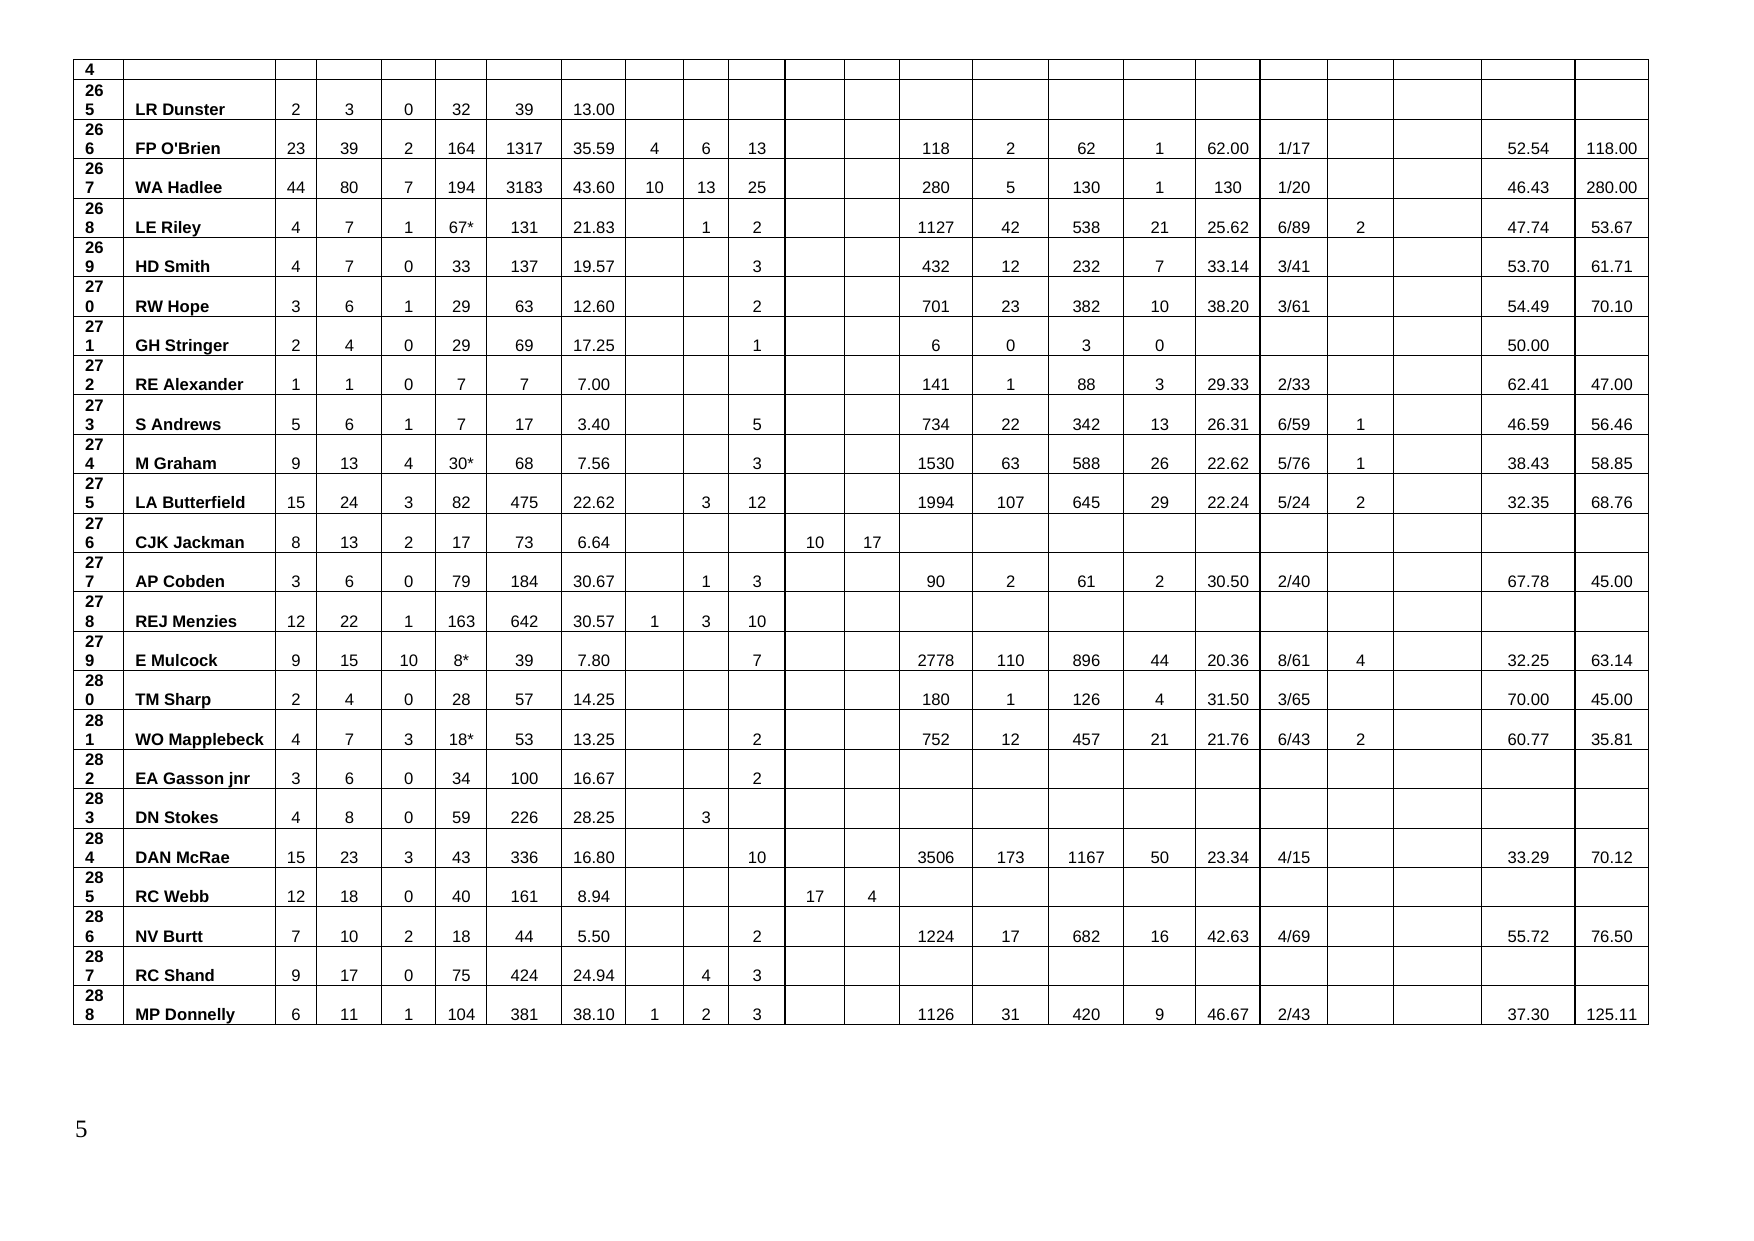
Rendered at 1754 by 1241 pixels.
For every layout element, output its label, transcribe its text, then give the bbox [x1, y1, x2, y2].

table_cell [1394, 238, 1481, 276]
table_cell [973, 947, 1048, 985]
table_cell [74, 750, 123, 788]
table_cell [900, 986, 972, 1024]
table_cell [786, 159, 844, 197]
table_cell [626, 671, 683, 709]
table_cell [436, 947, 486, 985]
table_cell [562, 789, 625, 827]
table_cell [626, 514, 683, 552]
table_cell 734 [900, 395, 972, 434]
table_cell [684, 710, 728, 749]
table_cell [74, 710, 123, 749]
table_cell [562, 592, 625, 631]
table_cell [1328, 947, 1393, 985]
table_cell [626, 80, 683, 119]
table_cell 2 [276, 317, 316, 355]
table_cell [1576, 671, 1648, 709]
table_cell 382 [1049, 277, 1123, 316]
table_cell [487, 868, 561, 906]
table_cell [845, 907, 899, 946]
table_cell 82 [436, 474, 486, 512]
table_cell 47.00 [1576, 356, 1648, 394]
table_cell [1261, 514, 1327, 552]
table_cell 276 [74, 514, 123, 552]
table_cell [786, 238, 844, 276]
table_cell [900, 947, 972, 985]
table_cell 1 [382, 277, 435, 316]
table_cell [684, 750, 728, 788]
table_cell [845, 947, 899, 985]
table_cell 25 [729, 159, 784, 197]
table_cell [973, 514, 1048, 552]
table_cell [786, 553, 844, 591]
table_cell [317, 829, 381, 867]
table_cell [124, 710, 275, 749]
table_cell [1394, 395, 1481, 434]
table_cell 39 [317, 120, 381, 158]
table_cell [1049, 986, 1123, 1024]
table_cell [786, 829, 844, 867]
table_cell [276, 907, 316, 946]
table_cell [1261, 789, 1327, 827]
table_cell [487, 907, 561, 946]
table_cell [1394, 277, 1481, 316]
table_cell 3 [1124, 356, 1195, 394]
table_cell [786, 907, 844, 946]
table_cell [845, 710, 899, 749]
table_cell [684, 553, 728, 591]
table_cell 7 [317, 238, 381, 276]
table_cell 35.59 [562, 120, 625, 158]
table_cell [845, 356, 899, 394]
table_cell 10 [626, 159, 683, 197]
table_cell 12.60 [562, 277, 625, 316]
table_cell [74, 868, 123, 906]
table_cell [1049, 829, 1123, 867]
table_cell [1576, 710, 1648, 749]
table_cell 3 [729, 435, 784, 473]
table_cell 7 [436, 395, 486, 434]
table_cell 67* [436, 199, 486, 237]
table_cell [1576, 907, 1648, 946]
table_cell RW Hope [124, 277, 275, 316]
table_cell 4 [382, 435, 435, 473]
table_cell 44 [276, 159, 316, 197]
table_cell 3/41 [1261, 238, 1327, 276]
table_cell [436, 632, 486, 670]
table_cell 1 [276, 356, 316, 394]
table_cell 3183 [487, 159, 561, 197]
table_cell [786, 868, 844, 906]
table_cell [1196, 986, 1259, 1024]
table_cell 141 [900, 356, 972, 394]
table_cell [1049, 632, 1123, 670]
table_cell 266 [74, 120, 123, 158]
table_cell 2 [382, 514, 435, 552]
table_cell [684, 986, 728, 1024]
table_cell [626, 238, 683, 276]
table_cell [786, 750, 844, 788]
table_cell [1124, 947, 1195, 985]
table_cell [1482, 514, 1574, 552]
table_cell [1394, 199, 1481, 237]
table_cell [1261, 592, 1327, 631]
table_cell 1317 [487, 120, 561, 158]
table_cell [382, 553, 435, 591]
table_cell 5/31 [1261, 60, 1327, 79]
table_cell 50.00 [1482, 317, 1574, 355]
table_cell 130 [1196, 159, 1259, 197]
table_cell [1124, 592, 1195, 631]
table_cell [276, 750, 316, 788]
table_cell 1 [317, 356, 381, 394]
table_cell 17 [845, 514, 899, 552]
table_cell [1196, 80, 1259, 119]
table_cell 39 [487, 80, 561, 119]
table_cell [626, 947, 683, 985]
table_cell 131 [487, 199, 561, 237]
table_cell [729, 80, 784, 119]
table_cell [1482, 80, 1574, 119]
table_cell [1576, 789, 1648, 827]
table_cell 6 [317, 395, 381, 434]
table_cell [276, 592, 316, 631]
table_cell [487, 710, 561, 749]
table_cell 0 [382, 80, 435, 119]
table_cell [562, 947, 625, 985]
table_cell 475 [487, 474, 561, 512]
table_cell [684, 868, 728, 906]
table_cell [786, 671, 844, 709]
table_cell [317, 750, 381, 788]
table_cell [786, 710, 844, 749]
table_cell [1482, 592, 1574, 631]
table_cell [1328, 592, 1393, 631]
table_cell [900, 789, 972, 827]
table_cell 2 [973, 120, 1048, 158]
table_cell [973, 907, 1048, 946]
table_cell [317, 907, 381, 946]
table_cell S Andrews [124, 395, 275, 434]
table_cell 1 [1328, 395, 1393, 434]
table_cell [845, 277, 899, 316]
table_cell [845, 317, 899, 355]
table_cell 6/59 [1261, 395, 1327, 434]
table_cell 3 [684, 474, 728, 512]
table_cell 0 [382, 356, 435, 394]
table_cell 272 [74, 356, 123, 394]
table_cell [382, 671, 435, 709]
table_cell 38.43 [1482, 435, 1574, 473]
table_cell 6 [684, 120, 728, 158]
table_cell 118.00 [1576, 120, 1648, 158]
table_cell [786, 356, 844, 394]
table_cell 5 [973, 159, 1048, 197]
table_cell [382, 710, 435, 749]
table_cell 23 [276, 120, 316, 158]
table_cell 1 [1124, 120, 1195, 158]
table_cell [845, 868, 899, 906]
table_cell HD Smith [124, 238, 275, 276]
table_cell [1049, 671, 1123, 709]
table_cell [1394, 435, 1481, 473]
table_cell [626, 199, 683, 237]
table_cell 3 [317, 80, 381, 119]
table_cell 2 [729, 277, 784, 316]
table_cell 273 [74, 395, 123, 434]
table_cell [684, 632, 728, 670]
table_cell 29 [436, 317, 486, 355]
table_cell 80 [317, 159, 381, 197]
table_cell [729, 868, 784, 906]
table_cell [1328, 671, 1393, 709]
table_cell 115.10 [1576, 60, 1648, 79]
table_cell 54.49 [1482, 277, 1574, 316]
table_cell 24 [317, 474, 381, 512]
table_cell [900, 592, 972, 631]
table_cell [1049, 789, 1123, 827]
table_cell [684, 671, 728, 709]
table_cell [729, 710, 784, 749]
table_cell 3 [684, 60, 728, 79]
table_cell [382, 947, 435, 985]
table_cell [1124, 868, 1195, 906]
table_cell [1328, 356, 1393, 394]
table_cell 88 [1049, 356, 1123, 394]
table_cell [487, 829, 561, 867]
table_cell 33.14 [1196, 238, 1259, 276]
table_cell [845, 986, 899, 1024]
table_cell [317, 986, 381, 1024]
table_cell 432 [900, 238, 972, 276]
table_cell [684, 80, 728, 119]
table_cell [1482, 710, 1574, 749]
table_cell 488 [1049, 60, 1123, 79]
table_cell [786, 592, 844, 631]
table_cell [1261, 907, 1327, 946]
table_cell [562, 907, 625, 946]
table_cell [845, 60, 899, 79]
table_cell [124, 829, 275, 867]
table_cell 0 [973, 317, 1048, 355]
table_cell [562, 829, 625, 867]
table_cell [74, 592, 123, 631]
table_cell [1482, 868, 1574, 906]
table_cell 7 [317, 199, 381, 237]
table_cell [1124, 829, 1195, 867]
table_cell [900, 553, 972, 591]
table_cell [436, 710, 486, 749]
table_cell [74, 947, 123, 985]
table_cell 1 [684, 199, 728, 237]
table_cell 0 [1124, 317, 1195, 355]
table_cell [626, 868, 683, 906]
table_cell 4 [626, 120, 683, 158]
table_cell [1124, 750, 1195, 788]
table_cell [1328, 317, 1393, 355]
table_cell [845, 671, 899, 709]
table_cell 69 [487, 317, 561, 355]
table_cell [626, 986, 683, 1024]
table_cell 13 [317, 514, 381, 552]
table_cell 23 [973, 277, 1048, 316]
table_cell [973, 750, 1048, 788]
table_cell 58.85 [1576, 435, 1648, 473]
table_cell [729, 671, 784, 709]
table_cell [1576, 80, 1648, 119]
table_cell 1 [382, 395, 435, 434]
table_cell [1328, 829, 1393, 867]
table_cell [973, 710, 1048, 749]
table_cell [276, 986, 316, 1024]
table_cell 46.59 [1482, 395, 1574, 434]
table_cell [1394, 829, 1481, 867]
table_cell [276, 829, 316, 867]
table_cell [786, 474, 844, 512]
table_cell 61.71 [1576, 238, 1648, 276]
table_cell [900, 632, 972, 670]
table_cell [1394, 60, 1481, 79]
table_cell 22.62 [562, 474, 625, 512]
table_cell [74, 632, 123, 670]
table_cell 62.41 [1482, 356, 1574, 394]
table_cell [1049, 80, 1123, 119]
table_cell 7 [487, 356, 561, 394]
table_cell 2 [382, 120, 435, 158]
table_cell 24 [729, 60, 784, 79]
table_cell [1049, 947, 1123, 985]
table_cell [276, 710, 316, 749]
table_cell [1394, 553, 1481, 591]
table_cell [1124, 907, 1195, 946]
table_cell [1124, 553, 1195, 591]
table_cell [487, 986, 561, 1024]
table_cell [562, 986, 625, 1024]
table_cell [845, 395, 899, 434]
table_cell 6 [317, 277, 381, 316]
table_cell [1261, 317, 1327, 355]
table_cell 7.56 [562, 435, 625, 473]
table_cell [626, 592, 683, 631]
table_cell [626, 317, 683, 355]
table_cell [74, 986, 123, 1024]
table_cell [973, 80, 1048, 119]
table_cell 7 [382, 159, 435, 197]
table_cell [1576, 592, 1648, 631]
table_cell 265 [74, 80, 123, 119]
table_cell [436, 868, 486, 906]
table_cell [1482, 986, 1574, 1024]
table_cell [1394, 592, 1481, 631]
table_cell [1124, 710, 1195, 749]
table_cell 2 [729, 199, 784, 237]
table_cell 1 [973, 356, 1048, 394]
table_cell 4 [276, 238, 316, 276]
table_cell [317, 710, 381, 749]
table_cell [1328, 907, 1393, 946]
table_cell 137 [487, 238, 561, 276]
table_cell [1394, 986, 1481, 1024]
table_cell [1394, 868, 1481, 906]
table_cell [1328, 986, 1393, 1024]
table_cell 26.31 [1196, 395, 1259, 434]
table_cell 2 [382, 60, 435, 79]
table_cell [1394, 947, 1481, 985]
table_cell 4 [276, 199, 316, 237]
table_cell [845, 435, 899, 473]
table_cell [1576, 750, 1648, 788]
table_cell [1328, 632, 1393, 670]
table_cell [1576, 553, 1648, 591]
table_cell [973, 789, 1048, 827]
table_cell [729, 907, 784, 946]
table_cell 1151 [900, 60, 972, 79]
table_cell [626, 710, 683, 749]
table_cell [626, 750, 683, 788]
table_cell [684, 317, 728, 355]
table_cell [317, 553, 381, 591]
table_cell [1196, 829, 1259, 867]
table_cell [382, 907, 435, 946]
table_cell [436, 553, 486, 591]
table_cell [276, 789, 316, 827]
table_cell 22.24 [1196, 474, 1259, 512]
table_cell [786, 60, 844, 79]
table_cell [1328, 120, 1393, 158]
table_cell [1394, 159, 1481, 197]
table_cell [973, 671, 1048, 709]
table_cell [786, 317, 844, 355]
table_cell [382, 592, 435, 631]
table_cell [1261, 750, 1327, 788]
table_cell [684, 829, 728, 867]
table_cell [626, 277, 683, 316]
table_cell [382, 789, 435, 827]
table_cell 274 [74, 435, 123, 473]
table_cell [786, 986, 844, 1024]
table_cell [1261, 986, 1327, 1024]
table_cell 12 [729, 474, 784, 512]
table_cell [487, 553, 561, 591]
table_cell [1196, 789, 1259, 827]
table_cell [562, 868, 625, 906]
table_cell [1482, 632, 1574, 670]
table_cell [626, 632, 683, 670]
table_cell 5/24 [1261, 474, 1327, 512]
table_cell 267 [74, 159, 123, 197]
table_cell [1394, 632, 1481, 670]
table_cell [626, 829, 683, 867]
table_cell 269 [74, 238, 123, 276]
table_cell [845, 199, 899, 237]
table_cell 194 [436, 159, 486, 197]
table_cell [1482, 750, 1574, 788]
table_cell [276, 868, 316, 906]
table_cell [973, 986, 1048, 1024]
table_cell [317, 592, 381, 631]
table_cell [900, 514, 972, 552]
table_cell 70.10 [1576, 277, 1648, 316]
table_cell 164 [436, 120, 486, 158]
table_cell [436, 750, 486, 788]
table_cell 3.40 [562, 395, 625, 434]
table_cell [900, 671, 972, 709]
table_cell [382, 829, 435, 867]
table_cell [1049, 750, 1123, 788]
table_cell [626, 395, 683, 434]
table_cell 1994 [900, 474, 972, 512]
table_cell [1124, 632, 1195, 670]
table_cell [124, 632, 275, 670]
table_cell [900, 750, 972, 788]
table_cell 32 [436, 80, 486, 119]
table_cell [626, 474, 683, 512]
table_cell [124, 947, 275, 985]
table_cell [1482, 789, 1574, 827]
table_cell 29 [1124, 474, 1195, 512]
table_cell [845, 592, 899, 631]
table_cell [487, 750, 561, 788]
table_cell 39 [317, 60, 381, 79]
table_cell 268 [74, 199, 123, 237]
table_cell 342 [1049, 395, 1123, 434]
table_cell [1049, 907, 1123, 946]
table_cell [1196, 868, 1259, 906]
table_cell [1328, 80, 1393, 119]
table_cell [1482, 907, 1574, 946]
table_cell [1049, 514, 1123, 552]
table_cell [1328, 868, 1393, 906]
table_cell [684, 435, 728, 473]
table_cell 68.76 [1576, 474, 1648, 512]
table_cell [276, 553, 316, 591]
table_cell [786, 199, 844, 237]
table_cell 10 [1124, 277, 1195, 316]
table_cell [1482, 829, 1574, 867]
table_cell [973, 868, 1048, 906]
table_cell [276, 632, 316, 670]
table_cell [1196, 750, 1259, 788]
table_cell 63 [487, 277, 561, 316]
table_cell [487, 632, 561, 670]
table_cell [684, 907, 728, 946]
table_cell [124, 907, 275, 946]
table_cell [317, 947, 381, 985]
table_cell 73 [487, 514, 561, 552]
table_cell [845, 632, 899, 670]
table_cell 42.40 [1482, 60, 1574, 79]
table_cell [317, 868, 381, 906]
table_cell [845, 80, 899, 119]
table_cell 5/76 [1261, 435, 1327, 473]
table_cell 13 [684, 159, 728, 197]
table_cell 3 [382, 474, 435, 512]
table_cell [1576, 514, 1648, 552]
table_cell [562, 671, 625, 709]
table_cell 21 [276, 60, 316, 79]
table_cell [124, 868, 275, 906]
table_cell 42 [973, 199, 1048, 237]
table_cell 15 [276, 474, 316, 512]
table_cell GH Stringer [124, 317, 275, 355]
table_cell 29.33 [1196, 356, 1259, 394]
table_cell 1 [1328, 435, 1393, 473]
table_cell FWJ Bellamy [124, 60, 275, 79]
table_cell 3 [626, 60, 683, 79]
table_cell 33 [973, 60, 1048, 79]
table_cell 26 [1124, 435, 1195, 473]
table_cell 4 [317, 317, 381, 355]
table_cell 10 [786, 514, 844, 552]
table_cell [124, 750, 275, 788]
table_cell 62 [1049, 120, 1123, 158]
table_cell 33 [436, 238, 486, 276]
table_cell 1127 [900, 199, 972, 237]
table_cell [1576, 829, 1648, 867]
table_cell [1196, 317, 1259, 355]
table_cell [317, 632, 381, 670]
table_cell 645 [1049, 474, 1123, 512]
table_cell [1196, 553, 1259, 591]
table_cell 2 [1328, 199, 1393, 237]
table_cell 30.24 [562, 60, 625, 79]
table_cell 280.00 [1576, 159, 1648, 197]
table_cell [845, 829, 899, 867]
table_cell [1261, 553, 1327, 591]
table_cell [786, 277, 844, 316]
table_cell [1576, 317, 1648, 355]
table_cell LA Butterfield [124, 474, 275, 512]
table_cell [1394, 514, 1481, 552]
table_cell [684, 277, 728, 316]
table_cell 271 [74, 317, 123, 355]
table_cell 277 [74, 553, 123, 591]
table_cell 118 [900, 120, 972, 158]
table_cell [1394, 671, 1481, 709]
table_cell 6 [900, 317, 972, 355]
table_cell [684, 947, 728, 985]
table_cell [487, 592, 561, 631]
table_cell [1394, 80, 1481, 119]
table_cell 2/33 [1261, 356, 1327, 394]
table_cell 13 [729, 120, 784, 158]
table_cell 56.46 [1576, 395, 1648, 434]
table_cell 19.57 [562, 238, 625, 276]
table_cell 10 [1124, 60, 1195, 79]
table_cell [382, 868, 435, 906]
table_cell 1530 [900, 435, 972, 473]
table_cell 7 [436, 356, 486, 394]
table_cell 29 [436, 277, 486, 316]
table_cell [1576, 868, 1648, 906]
table_cell 275 [74, 474, 123, 512]
table_cell 63 [973, 435, 1048, 473]
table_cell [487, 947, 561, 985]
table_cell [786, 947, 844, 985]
table_cell [786, 120, 844, 158]
table_cell 0 [382, 317, 435, 355]
table_cell 107 [973, 474, 1048, 512]
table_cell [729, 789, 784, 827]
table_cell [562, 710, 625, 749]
table_cell 38.20 [1196, 277, 1259, 316]
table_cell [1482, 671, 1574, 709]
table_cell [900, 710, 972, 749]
table_cell 48.80 [1196, 60, 1259, 79]
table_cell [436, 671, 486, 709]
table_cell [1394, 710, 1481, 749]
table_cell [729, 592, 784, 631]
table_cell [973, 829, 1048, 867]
table_cell [626, 435, 683, 473]
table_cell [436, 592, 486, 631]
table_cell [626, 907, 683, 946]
table_cell 588 [1049, 435, 1123, 473]
table_cell 53.70 [1482, 238, 1574, 276]
table_cell 701 [900, 277, 972, 316]
table_cell 68 [487, 435, 561, 473]
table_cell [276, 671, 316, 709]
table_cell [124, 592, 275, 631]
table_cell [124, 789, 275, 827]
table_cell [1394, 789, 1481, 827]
table_cell [1328, 514, 1393, 552]
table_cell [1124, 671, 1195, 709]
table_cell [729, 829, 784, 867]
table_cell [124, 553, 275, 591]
table_cell 17 [487, 395, 561, 434]
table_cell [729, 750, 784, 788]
table_cell 1 [382, 199, 435, 237]
table_cell [1261, 80, 1327, 119]
table_cell 1/17 [1261, 120, 1327, 158]
table_cell [684, 514, 728, 552]
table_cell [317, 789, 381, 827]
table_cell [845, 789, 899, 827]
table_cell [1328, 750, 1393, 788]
table_cell 132 [436, 60, 486, 79]
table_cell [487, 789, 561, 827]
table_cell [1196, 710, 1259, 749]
table_cell 17 [436, 514, 486, 552]
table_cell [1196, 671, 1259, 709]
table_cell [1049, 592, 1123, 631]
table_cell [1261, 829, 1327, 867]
table_cell 22 [973, 395, 1048, 434]
table_cell M Graham [124, 435, 275, 473]
table_cell [1328, 277, 1393, 316]
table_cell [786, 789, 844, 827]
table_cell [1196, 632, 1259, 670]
table_cell [684, 395, 728, 434]
table_cell 2 [1328, 474, 1393, 512]
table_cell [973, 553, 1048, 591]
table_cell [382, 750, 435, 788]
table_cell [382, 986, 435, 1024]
table_cell 52.54 [1482, 120, 1574, 158]
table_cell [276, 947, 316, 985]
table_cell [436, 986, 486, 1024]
table_cell 6.64 [562, 514, 625, 552]
table_cell 8 [276, 514, 316, 552]
table_cell 6/89 [1261, 199, 1327, 237]
table_cell 3 [729, 238, 784, 276]
table_cell 1 [729, 317, 784, 355]
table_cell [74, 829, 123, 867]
table_cell 17.25 [562, 317, 625, 355]
table_cell CJK Jackman [124, 514, 275, 552]
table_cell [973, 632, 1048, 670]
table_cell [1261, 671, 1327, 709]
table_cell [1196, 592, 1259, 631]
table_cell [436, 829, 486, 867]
table_cell 13 [1124, 395, 1195, 434]
table_cell [845, 238, 899, 276]
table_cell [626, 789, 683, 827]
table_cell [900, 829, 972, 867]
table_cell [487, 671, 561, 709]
table_cell 21 [1124, 199, 1195, 237]
table_cell WA Hadlee [124, 159, 275, 197]
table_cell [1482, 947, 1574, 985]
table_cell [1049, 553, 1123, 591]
table_cell 7 [1124, 238, 1195, 276]
table_cell FP O'Brien [124, 120, 275, 158]
table_cell 5 [729, 395, 784, 434]
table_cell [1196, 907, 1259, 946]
table_cell [786, 435, 844, 473]
table_cell [1394, 474, 1481, 512]
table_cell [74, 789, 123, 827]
table_cell [845, 120, 899, 158]
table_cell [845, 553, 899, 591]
table_cell 232 [1049, 238, 1123, 276]
table_cell [1328, 238, 1393, 276]
table_cell 130 [1049, 159, 1123, 197]
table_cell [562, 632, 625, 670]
table_cell [729, 356, 784, 394]
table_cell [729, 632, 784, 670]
table_cell 5 [276, 395, 316, 434]
table_cell 32.35 [1482, 474, 1574, 512]
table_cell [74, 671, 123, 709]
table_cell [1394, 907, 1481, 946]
table_cell 1119 [487, 60, 561, 79]
table_cell 9 [276, 435, 316, 473]
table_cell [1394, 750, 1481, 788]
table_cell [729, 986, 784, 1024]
table_cell [1394, 356, 1481, 394]
table_cell RE Alexander [124, 356, 275, 394]
table_cell 22.62 [1196, 435, 1259, 473]
table_cell [786, 395, 844, 434]
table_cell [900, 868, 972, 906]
table_cell 47.74 [1482, 199, 1574, 237]
table_cell 3 [1049, 317, 1123, 355]
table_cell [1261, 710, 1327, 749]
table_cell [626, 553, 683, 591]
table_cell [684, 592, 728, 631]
table_cell 13.00 [562, 80, 625, 119]
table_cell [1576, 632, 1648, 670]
table_cell 53.67 [1576, 199, 1648, 237]
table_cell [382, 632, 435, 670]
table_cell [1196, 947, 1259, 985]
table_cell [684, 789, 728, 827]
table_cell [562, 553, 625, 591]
table_cell 46.43 [1482, 159, 1574, 197]
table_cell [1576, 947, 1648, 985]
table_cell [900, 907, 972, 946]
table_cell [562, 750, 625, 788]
table_cell 13 [317, 435, 381, 473]
table_cell [1394, 120, 1481, 158]
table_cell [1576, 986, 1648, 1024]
table_cell [845, 474, 899, 512]
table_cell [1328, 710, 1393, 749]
table_cell 2 [276, 80, 316, 119]
table_cell [1328, 159, 1393, 197]
table_cell 21.83 [562, 199, 625, 237]
table_cell [1394, 317, 1481, 355]
table_cell 270 [74, 277, 123, 316]
table_cell 1 [1328, 60, 1393, 79]
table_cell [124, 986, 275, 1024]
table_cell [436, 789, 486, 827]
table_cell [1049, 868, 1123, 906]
table_cell 62.00 [1196, 120, 1259, 158]
table_cell LE Riley [124, 199, 275, 237]
table_cell 3 [276, 277, 316, 316]
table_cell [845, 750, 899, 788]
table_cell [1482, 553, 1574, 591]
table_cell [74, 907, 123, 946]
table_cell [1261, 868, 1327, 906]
table_cell [684, 356, 728, 394]
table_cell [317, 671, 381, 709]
table_cell 43.60 [562, 159, 625, 197]
table_cell 1/20 [1261, 159, 1327, 197]
table_cell [1124, 514, 1195, 552]
table_cell [845, 159, 899, 197]
table_cell 280 [900, 159, 972, 197]
table_cell [1124, 80, 1195, 119]
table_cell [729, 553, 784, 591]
table_cell 30* [436, 435, 486, 473]
table_cell 25.62 [1196, 199, 1259, 237]
table_cell [626, 356, 683, 394]
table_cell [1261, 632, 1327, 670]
table_cell [729, 514, 784, 552]
table_cell 538 [1049, 199, 1123, 237]
table_cell 264 [74, 60, 123, 79]
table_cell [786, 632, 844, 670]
table_cell LR Dunster [124, 80, 275, 119]
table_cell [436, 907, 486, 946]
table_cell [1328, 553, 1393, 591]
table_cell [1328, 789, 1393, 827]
table_cell [684, 238, 728, 276]
table_cell 0 [382, 238, 435, 276]
table_cell [900, 80, 972, 119]
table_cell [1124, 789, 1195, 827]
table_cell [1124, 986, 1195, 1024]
table_cell 3/61 [1261, 277, 1327, 316]
table_cell 7.00 [562, 356, 625, 394]
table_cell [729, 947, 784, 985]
table_cell 1 [1124, 159, 1195, 197]
table_cell [1196, 514, 1259, 552]
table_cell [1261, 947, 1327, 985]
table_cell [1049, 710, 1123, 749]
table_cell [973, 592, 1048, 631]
table_cell [786, 80, 844, 119]
table_cell 12 [973, 238, 1048, 276]
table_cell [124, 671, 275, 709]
